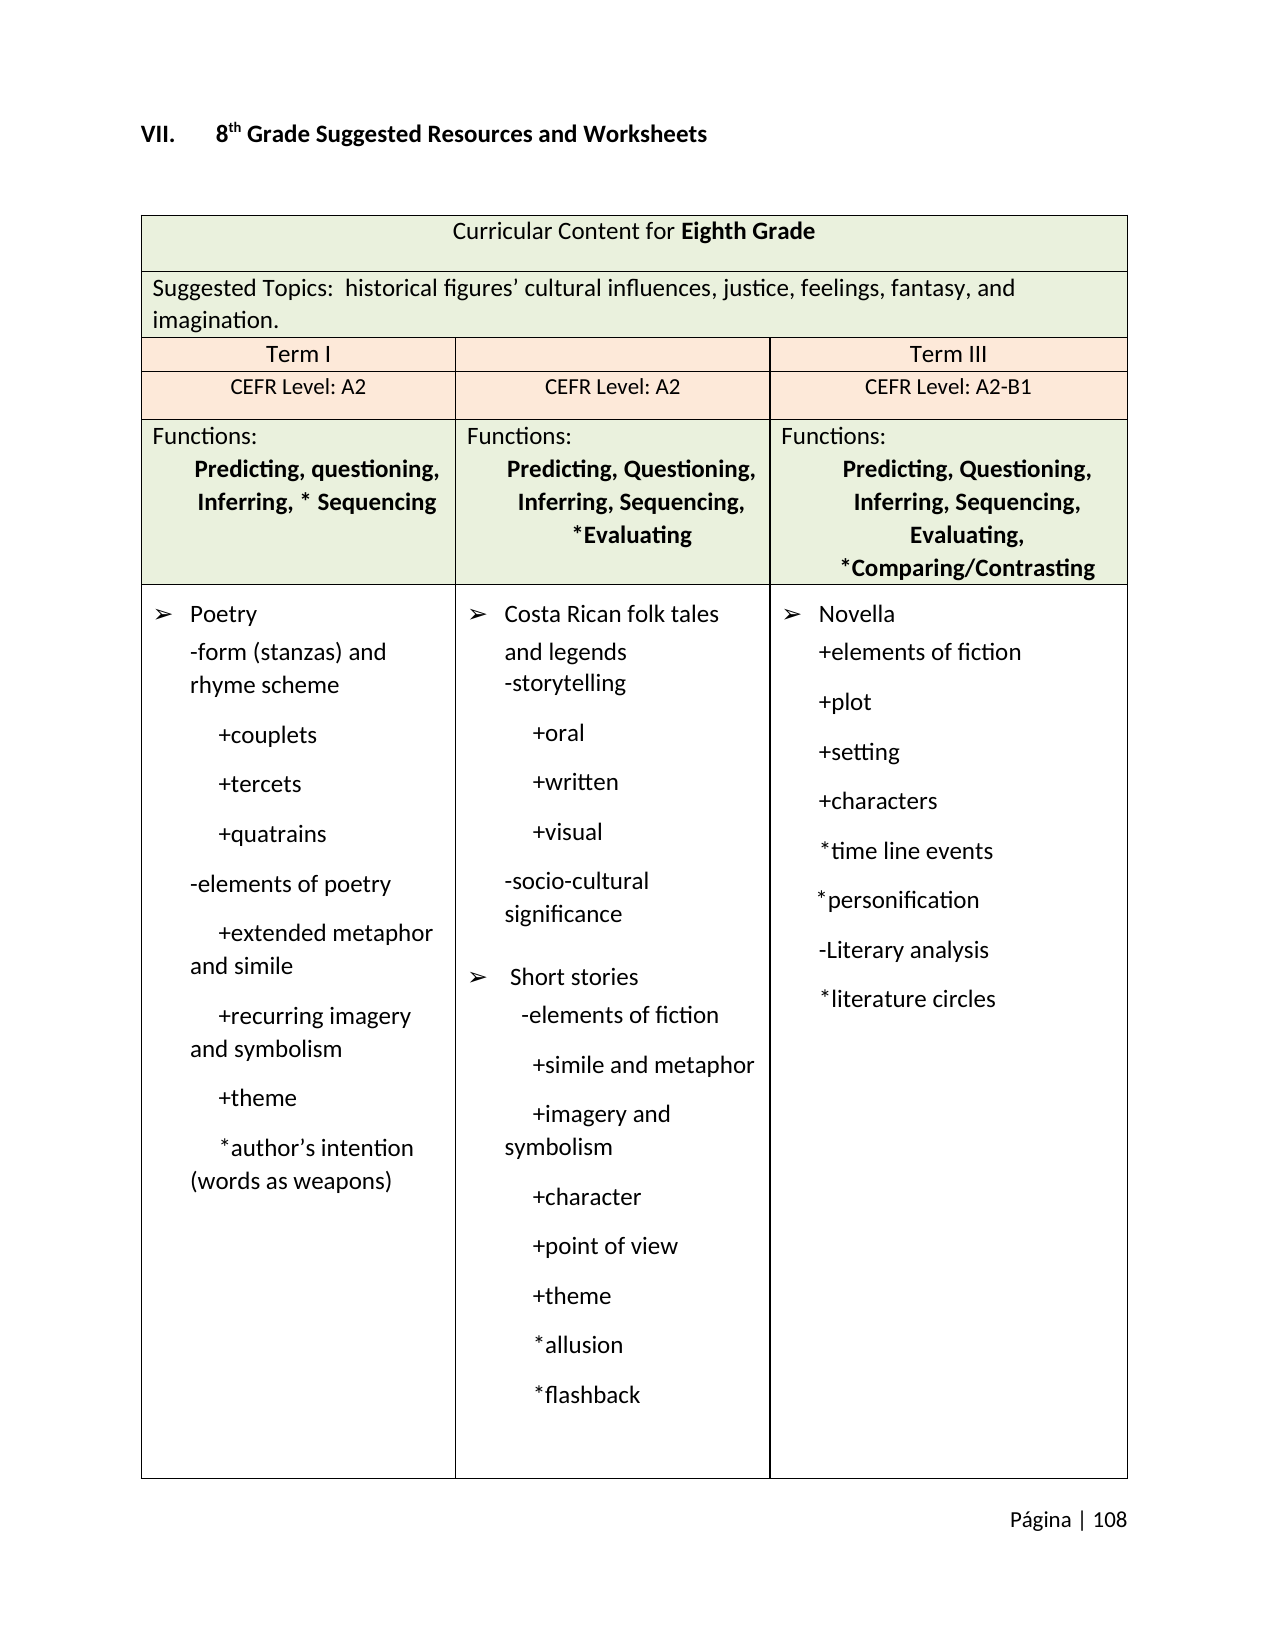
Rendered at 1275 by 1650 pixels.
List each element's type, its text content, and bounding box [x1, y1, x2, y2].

subtitle 8th Grade Suggested Resources and Worksheets [141, 118, 1127, 149]
table_cell Term I [142, 338, 455, 371]
table_cell Functions: Predicting, Questioning, Inferring, Sequencing, *Evaluating [456, 420, 769, 584]
table_cell Novella +elements of fiction +plot +setting +characters *time line events *personification -Literary analysis *literature circles [771, 585, 1127, 1478]
table_header Curricular Content for Eighth Grade [142, 216, 1127, 271]
table_cell Poetry -form (stanzas) and rhyme scheme +couplets +tercets +quatrains -elements of poetry +extended metaphor and simile +recurring imagery and symbolism +theme *author’s intention (words as weapons) [142, 585, 455, 1478]
table_cell Costa Rican folk tales and legends -storytelling +oral +written +visual -socio-cultural significance Short stories -elements of fiction +simile and metaphor +imagery and symbolism +character +point of view +theme *allusion *flashback [456, 585, 769, 1478]
table_cell Suggested Topics: historical figures’ cultural influences, justice, feelings, fantasy, and imagination. [142, 272, 1127, 337]
table_cell CEFR Level: A2 [456, 372, 769, 419]
table_cell Functions: Predicting, questioning, Inferring, * Sequencing [142, 420, 455, 584]
table_cell CEFR Level: A2 [142, 372, 455, 419]
table_cell Functions: Predicting, Questioning, Inferring, Sequencing, Evaluating, *Comparing/Contrasting [771, 420, 1127, 584]
table_cell [456, 338, 769, 371]
table_cell Term III [771, 338, 1127, 371]
table_cell CEFR Level: A2-B1 [771, 372, 1127, 419]
